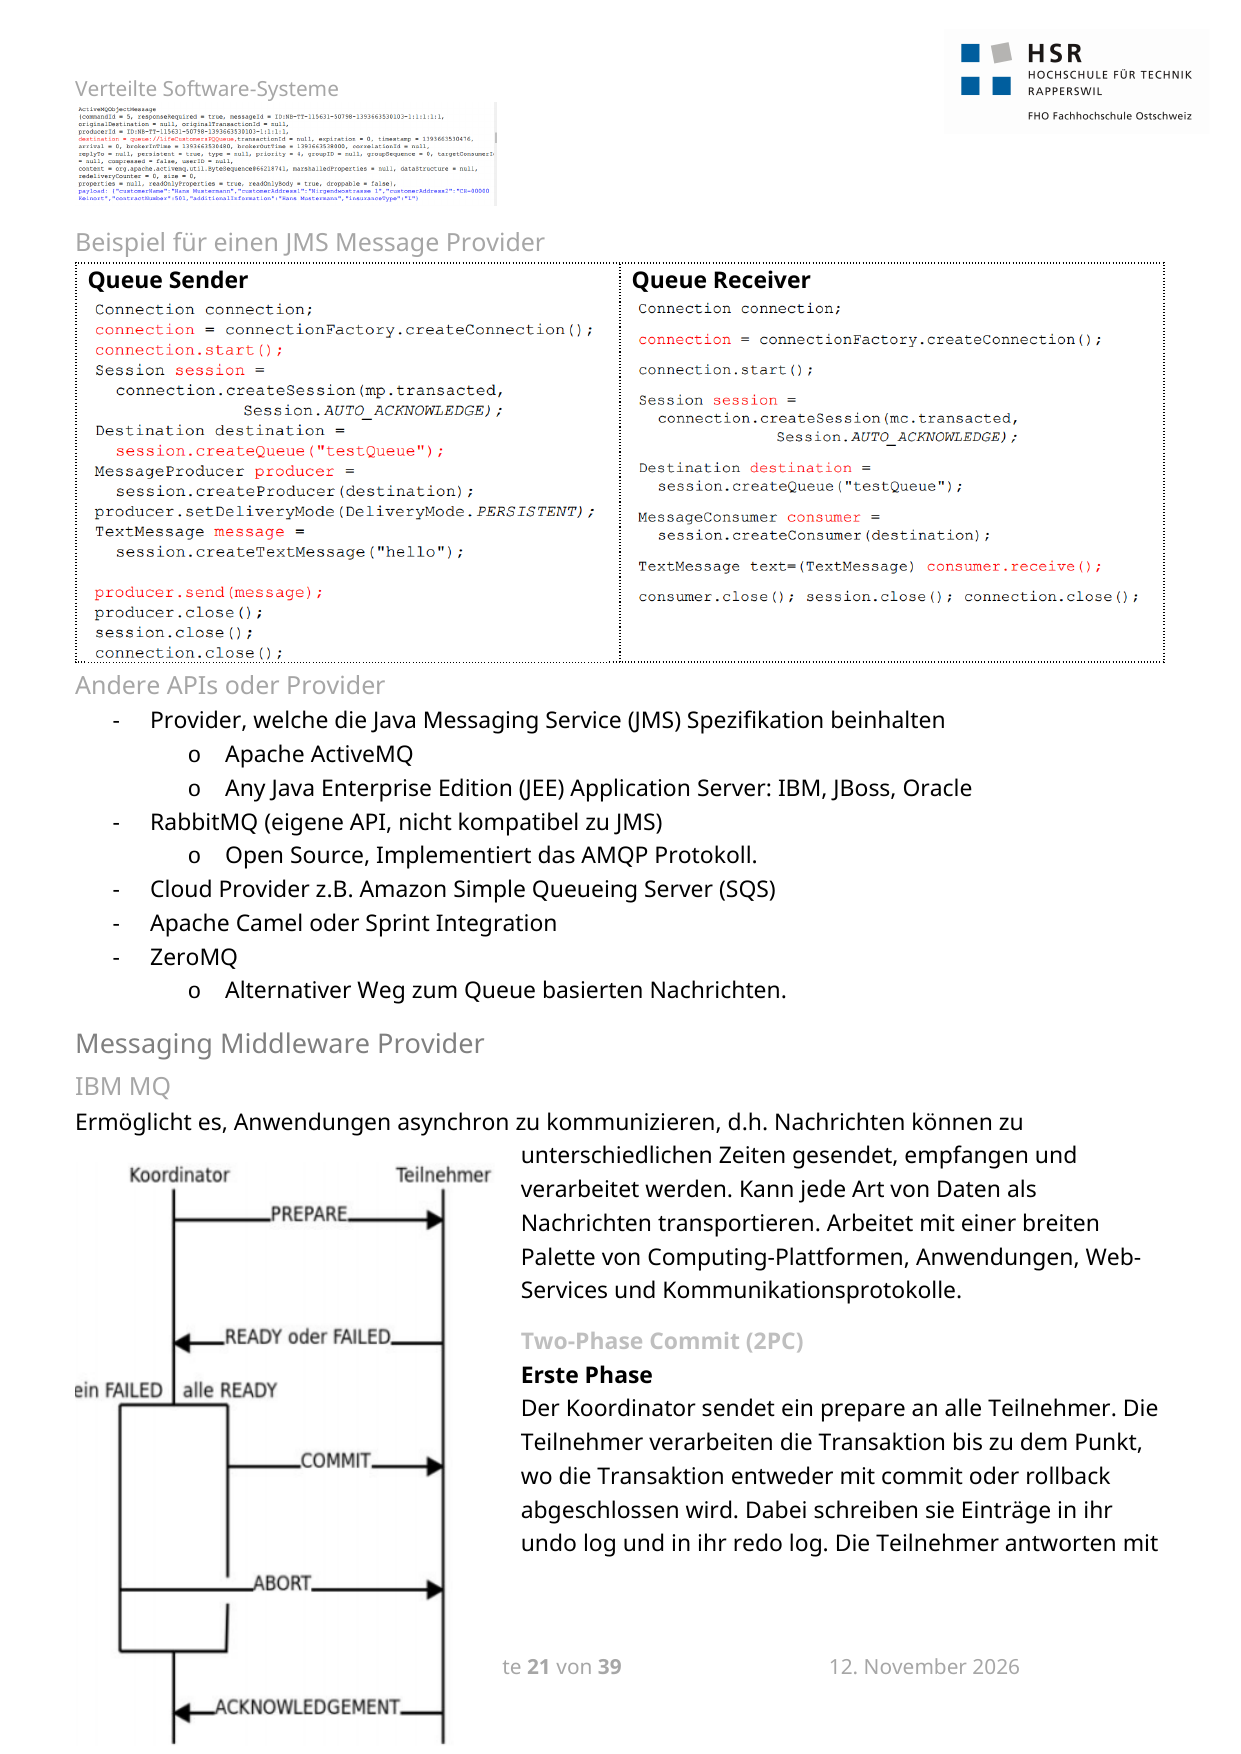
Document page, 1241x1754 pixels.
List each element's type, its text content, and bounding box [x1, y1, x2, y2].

subtitle Two-Phase Commit (2PC) [502, 1325, 1165, 1356]
list ZeroMQ [112, 941, 1165, 972]
list Open Source, Implementiert das AMQP Protokoll. [187, 839, 1165, 871]
picture [75, 1147, 502, 1754]
subtitle Messaging Middleware Provider [75, 1025, 1165, 1062]
list Apache Camel oder Sprint Integration [112, 907, 1165, 938]
subtitle Beispiel für einen JMS Message Provider [75, 225, 1165, 259]
list Apache ActiveMQ [187, 738, 1165, 769]
picture [943, 29, 1210, 134]
picture [75, 102, 497, 206]
subtitle Andere APIs oder Provider [75, 667, 1165, 701]
list Any Java Enterprise Edition (JEE) Application Server: IBM, JBoss, Oracle [187, 772, 1165, 803]
table_header Queue Sender [76, 262, 620, 661]
table_header Queue Receiver [620, 262, 1164, 661]
list Cloud Provider z.B. Amazon Simple Queueing Server (SQS) [112, 873, 1165, 904]
list Alternativer Weg zum Queue basierten Nachrichten. [187, 974, 1165, 1006]
subtitle IBM MQ [75, 1069, 1165, 1103]
picture [631, 295, 1153, 607]
list RabbitMQ (eigene API, nicht kompatibel zu JMS) [112, 806, 1165, 837]
picture [87, 295, 609, 662]
text Ermöglicht es, Anwendungen asynchron zu kommunizieren, d.h. Nachrichten können zu unterschiedlichen Zeiten gesendet, empfangen und verarbeitet werden. Kann jede Art von Daten als Nachrichten transportieren. Arbeitet mit einer breiten Palette von Computing-Plattformen, Anwendungen, Web-Services und Kommunikationsprotokolle. [75, 1106, 1165, 1306]
list Provider, welche die Java Messaging Service (JMS) Spezifikation beinhalten [112, 704, 1165, 735]
